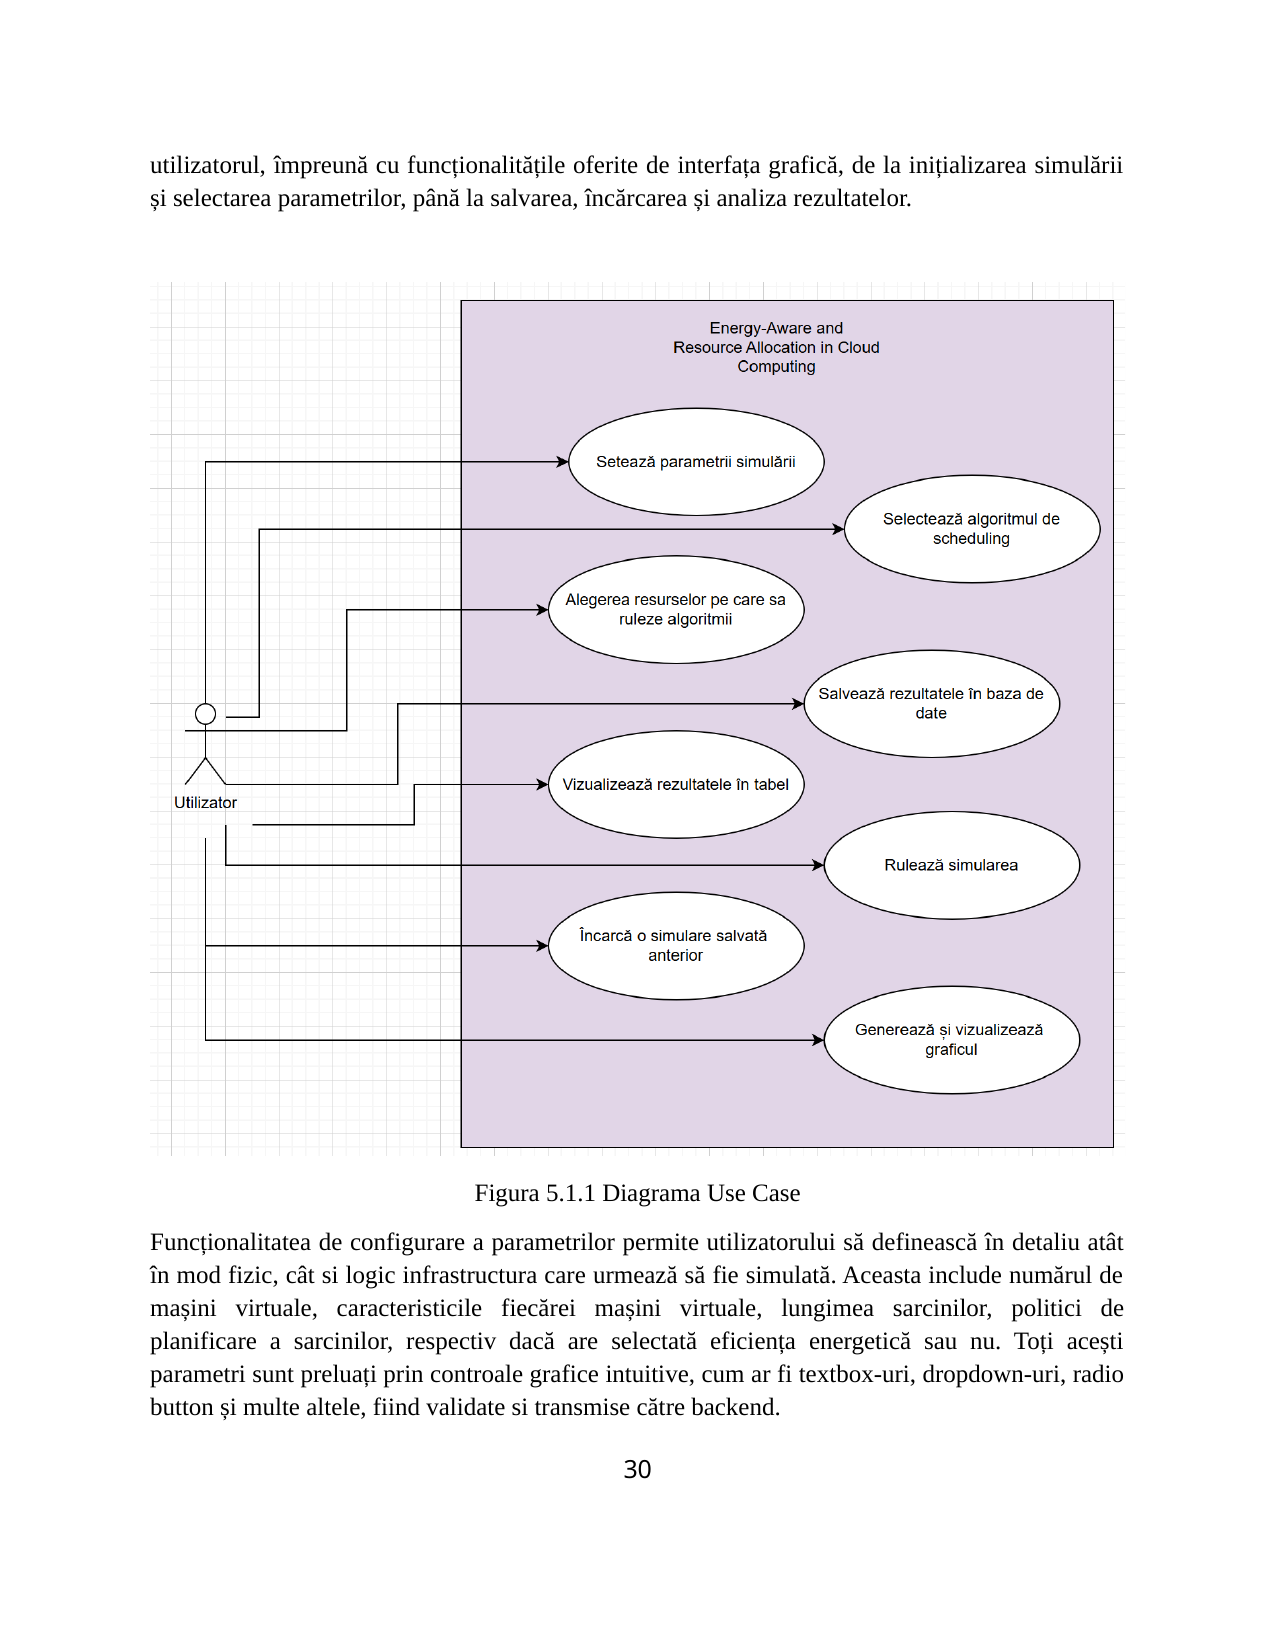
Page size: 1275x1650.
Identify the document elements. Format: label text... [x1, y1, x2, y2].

picture [150, 282, 1125, 1156]
text Funcționalitatea de configurare a parametrilor permite utilizatorului să definească în detaliu atât în mod fizic, cât si logic infrastructura care urmează să fie simulată. Aceasta include numărul de mașini virtuale, caracteristicile fiecărei mașini virtuale, lungimea sarcinilor, politici de planificare a sarcinilor, respectiv dacă are selectată eficiența energetică sau nu. Toți acești parametri sunt preluați prin controale grafice intuitive, cum ar fi textbox-uri, dropdown-uri, radio button și multe altele, fiind validate si transmise către backend. [150, 1227, 1125, 1421]
text Figura 5.1.1 Diagrama Use Case [150, 1178, 1125, 1206]
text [150, 150, 1125, 212]
